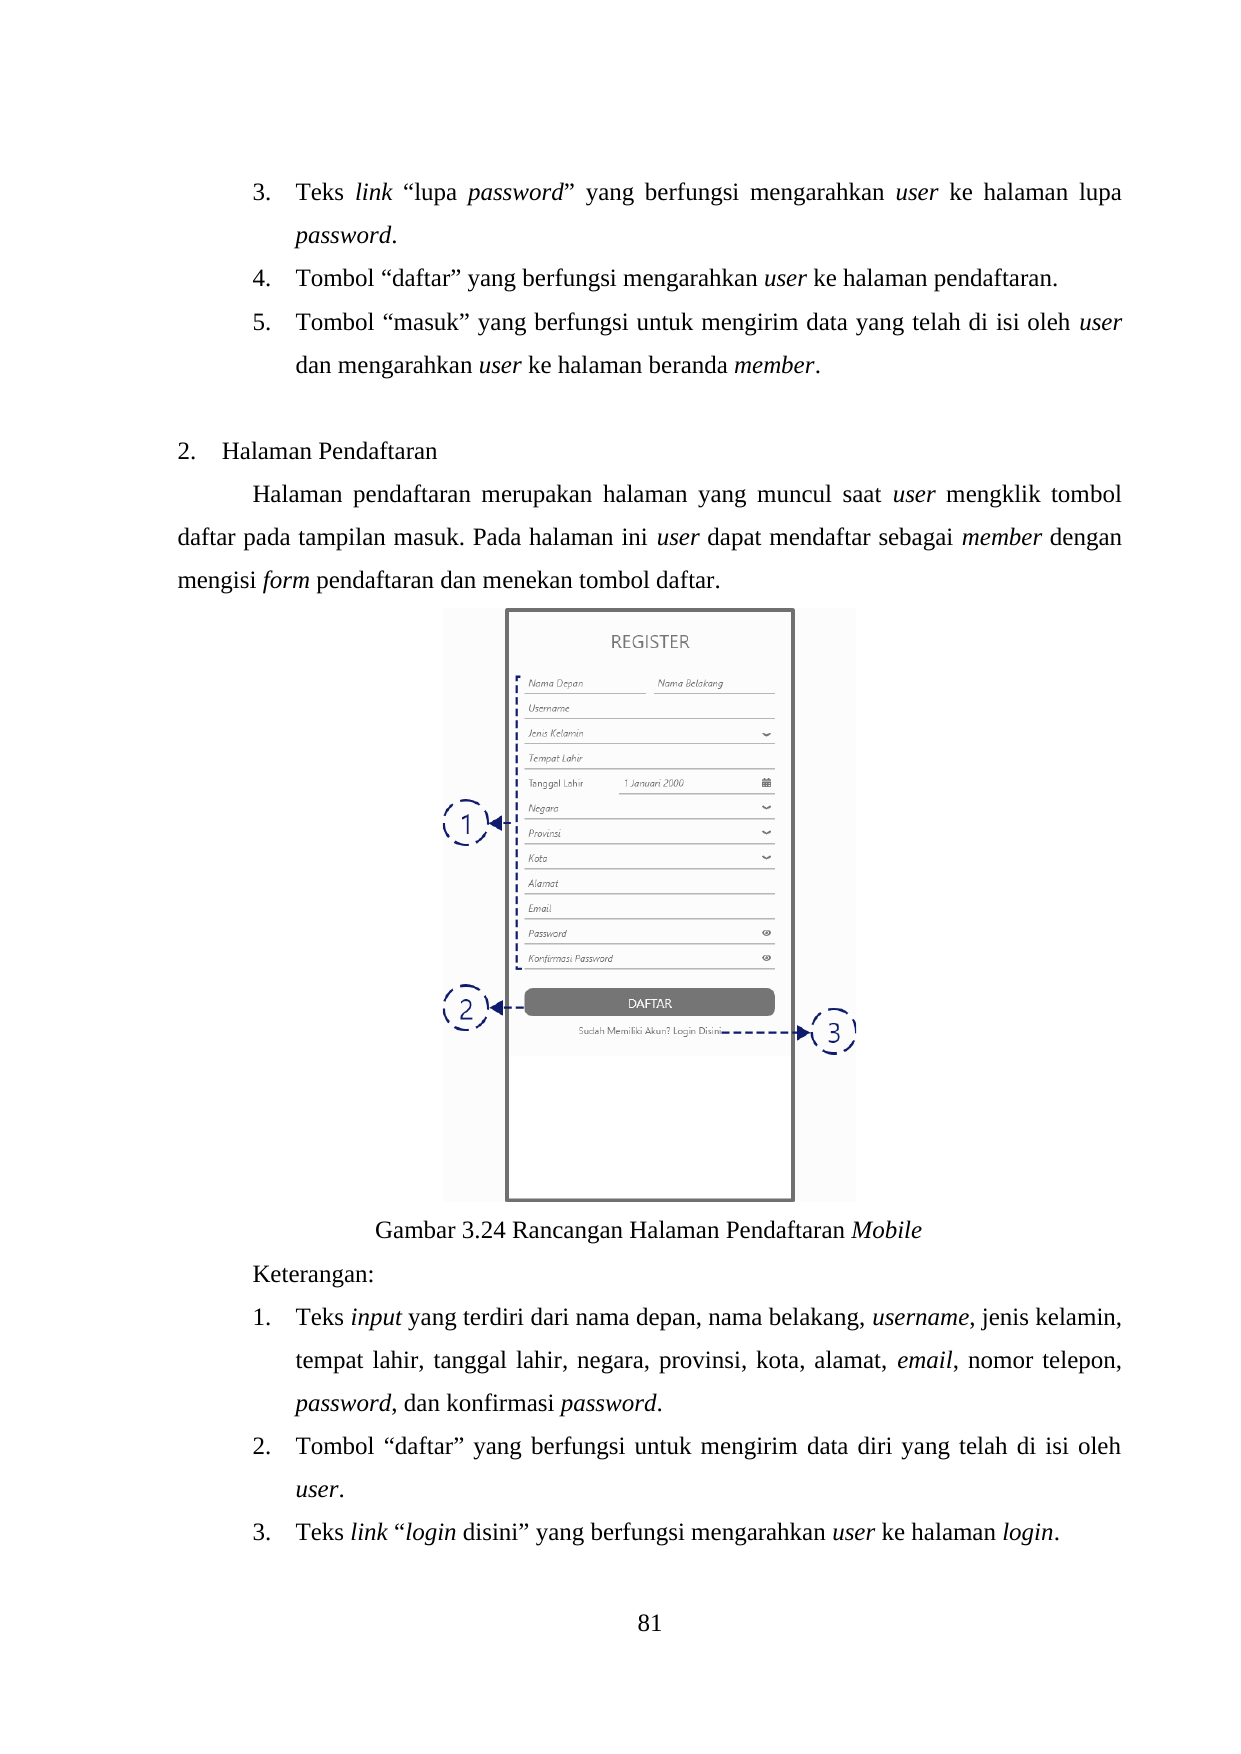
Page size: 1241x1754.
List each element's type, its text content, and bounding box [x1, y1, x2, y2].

list Teks link “lupa password” yang berfungsi mengarahkan user ke halaman lupa password. [252, 177, 1122, 249]
list Tombol “daftar” yang berfungsi mengarahkan user ke halaman pendaftaran. [252, 263, 1122, 292]
list Teks link “login disini” yang berfungsi mengarahkan user ke halaman login. [252, 1517, 1122, 1546]
list Tombol “daftar” yang berfungsi untuk mengirim data diri yang telah di isi oleh user. [252, 1431, 1122, 1503]
picture [442, 608, 857, 1202]
list Tombol “masuk” yang berfungsi untuk mengirim data yang telah di isi oleh user dan mengarahkan user ke halaman beranda member. [252, 307, 1122, 378]
text Gambar 3.24 Rancangan Halaman Pendaftaran Mobile [177, 1216, 1122, 1244]
list Halaman Pendaftaran [177, 436, 1122, 465]
list Teks input yang terdiri dari nama depan, nama belakang, username, jenis kelamin, tempat lahir, tanggal lahir, negara, provinsi, kota, alamat, email, nomor telepon, password, dan konfirmasi password. [252, 1302, 1122, 1417]
text Keterangan: [177, 1259, 1122, 1287]
text Halaman pendaftaran merupakan halaman yang muncul saat user mengklik tombol daftar pada tampilan masuk. Pada halaman ini user dapat mendaftar sebagai member dengan mengisi form pendaftaran dan menekan tombol daftar. [177, 479, 1122, 594]
